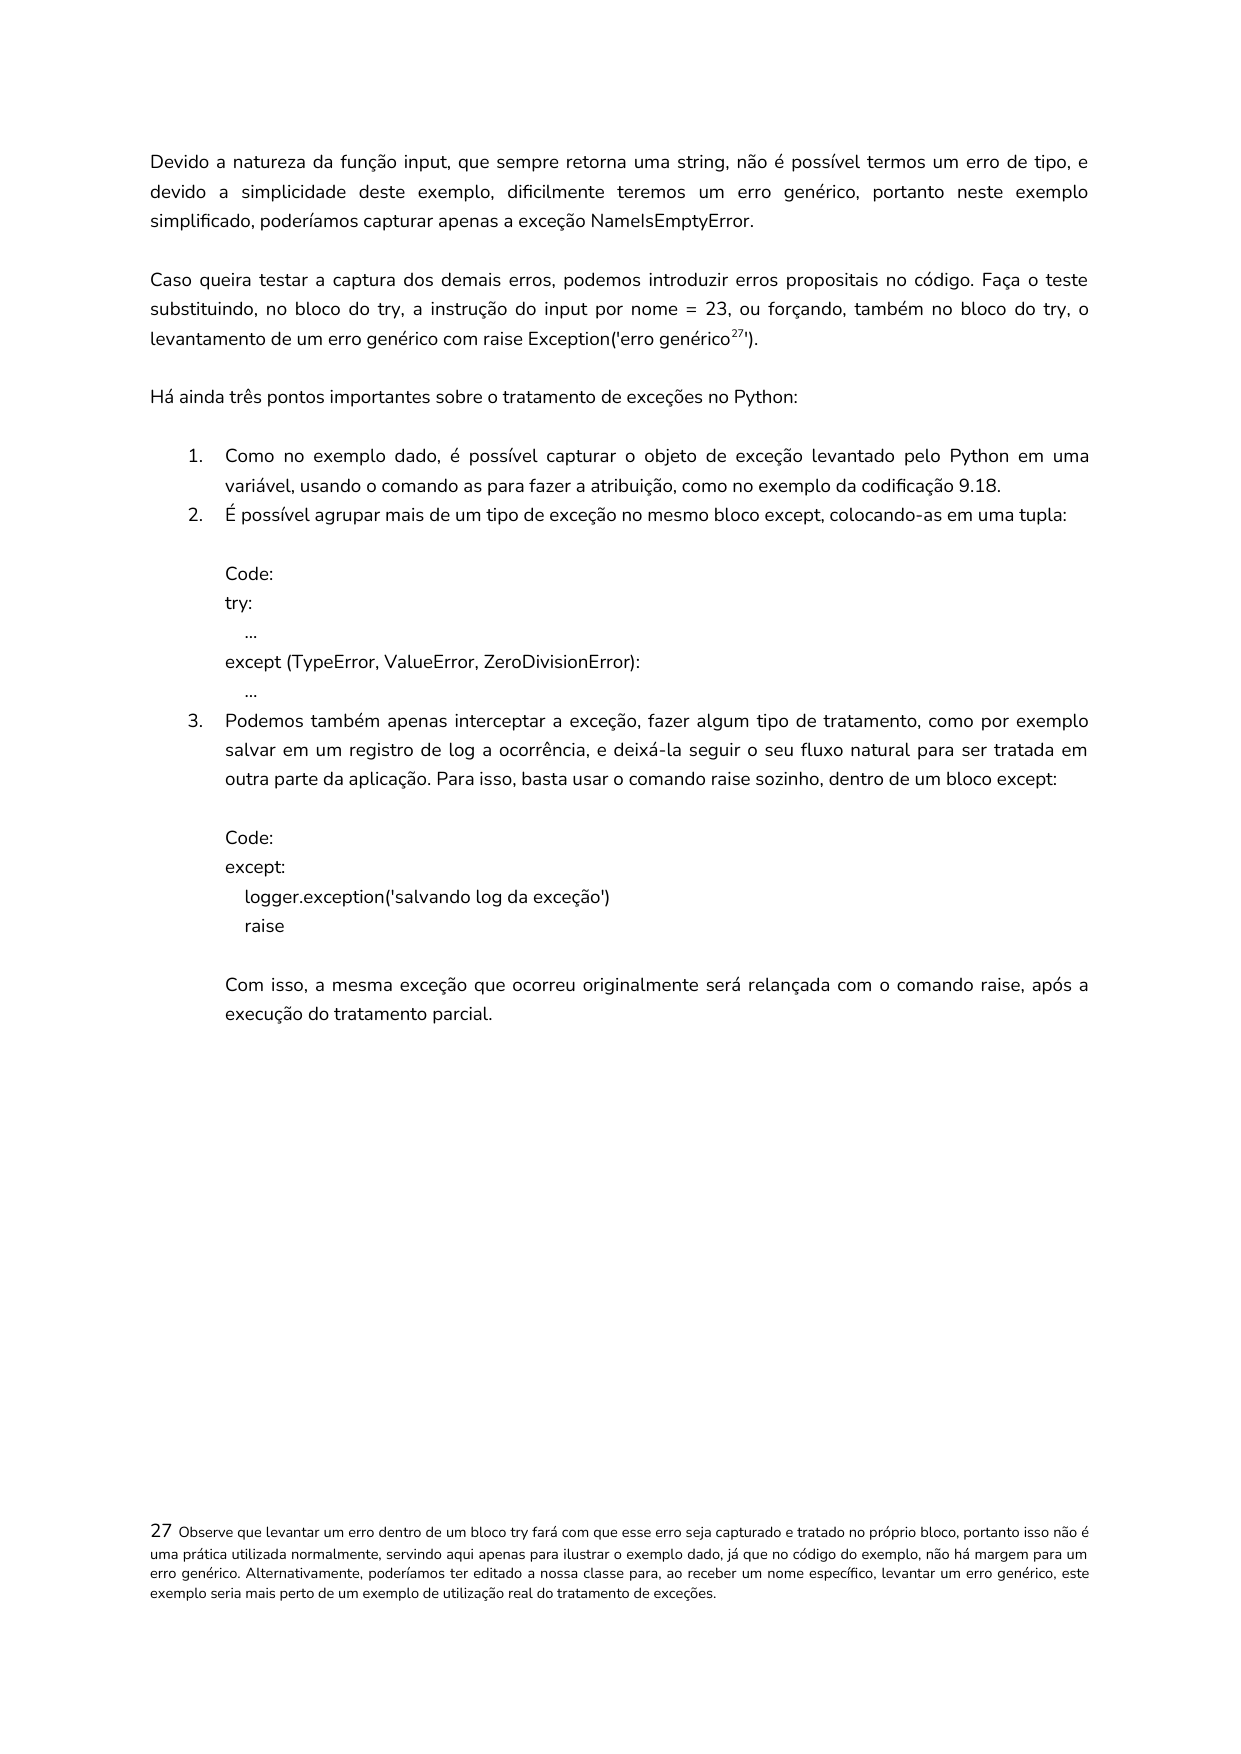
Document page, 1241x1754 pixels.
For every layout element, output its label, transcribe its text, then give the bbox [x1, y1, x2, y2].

list É possível agrupar mais de um tipo de exceção no mesmo bloco except, colocando-as em uma tupla: [187, 502, 1090, 528]
text Há ainda três pontos importantes sobre o tratamento de exceções no Python: [150, 385, 1090, 411]
text Code: [225, 561, 1090, 587]
text Devido a natureza da função input, que sempre retorna uma string, não é possível termos um erro de tipo, e devido a simplicidade deste exemplo, dificilmente teremos um erro genérico, portanto neste exemplo simplificado, poderíamos capturar apenas a exceção NameIsEmptyError. [150, 150, 1090, 234]
text except: [225, 855, 1090, 881]
list Como no exemplo dado, é possível capturar o objeto de exceção levantado pelo Python em uma variável, usando o comando as para fazer a atribuição, como no exemplo da codificação 9.18. [187, 444, 1090, 499]
text … [225, 679, 1090, 704]
text Code: [225, 826, 1090, 851]
text ... [225, 620, 1090, 646]
list Podemos também apenas interceptar a exceção, fazer algum tipo de tratamento, como por exemplo salvar em um registro de log a ocorrência, e deixá-la seguir o seu fluxo natural para ser tratada em outra parte da aplicação. Para isso, basta usar o comando raise sozinho, dentro de um bloco except: [187, 708, 1090, 792]
text Com isso, a mesma exceção que ocorreu originalmente será relançada com o comando raise, após a execução do tratamento parcial. [225, 972, 1090, 1027]
text Caso queira testar a captura dos demais erros, podemos introduzir erros propositais no código. Faça o teste substituindo, no bloco do try, a instrução do input por nome = 23, ou forçando, também no bloco do try, o levantamento de um erro genérico com raise Exception('erro genérico'). [150, 267, 1090, 352]
text except (TypeError, ValueError, ZeroDivisionError): [225, 649, 1090, 675]
text logger.exception('salvando log da exceção') [225, 884, 1090, 910]
text raise [225, 914, 1090, 939]
text try: [225, 591, 1090, 616]
